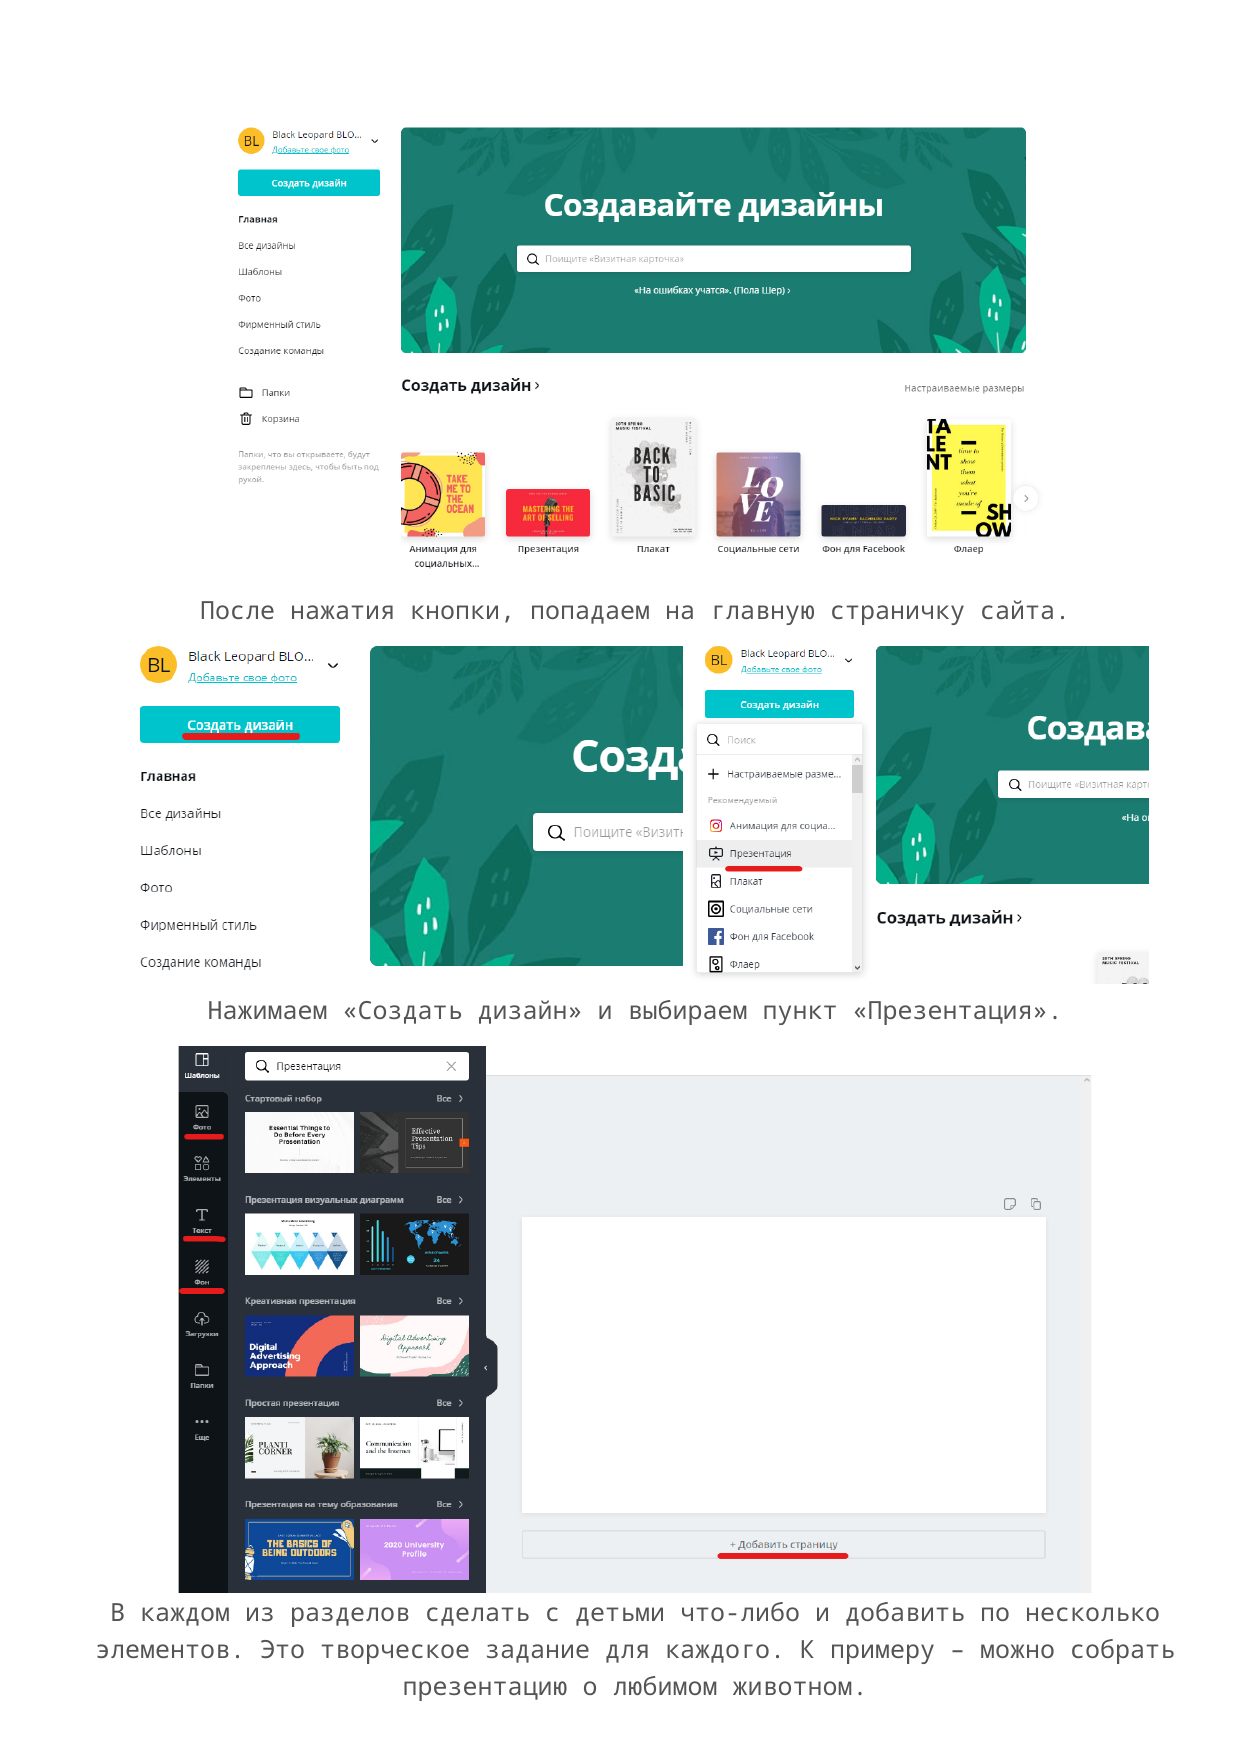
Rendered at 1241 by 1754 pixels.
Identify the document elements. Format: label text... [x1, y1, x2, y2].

picture [226, 112, 1044, 590]
picture [688, 629, 1149, 984]
picture [178, 1046, 1092, 1593]
picture [121, 628, 683, 984]
